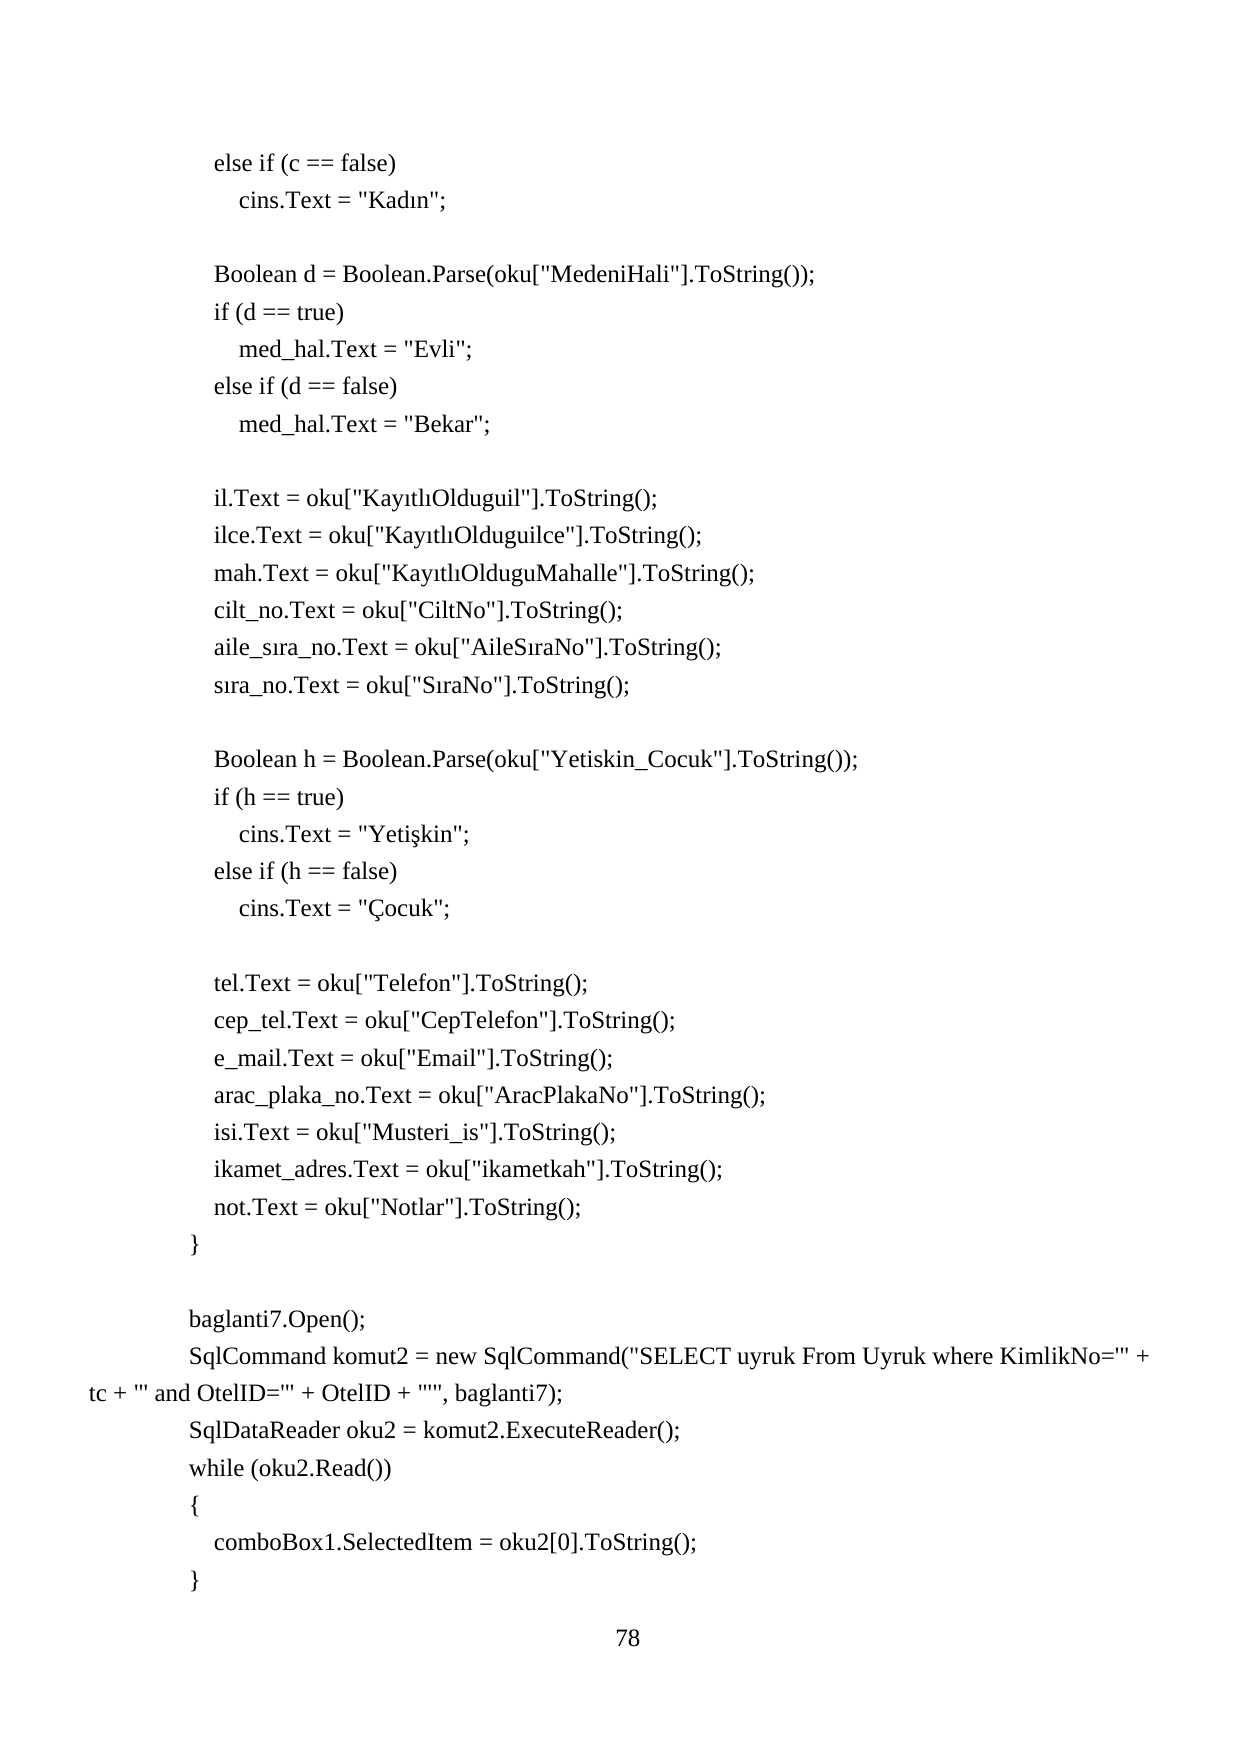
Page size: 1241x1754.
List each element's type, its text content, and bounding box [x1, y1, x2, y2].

text if (h == true) [89, 782, 1167, 810]
text } [89, 1229, 1167, 1258]
text tel.Text = oku["Telefon"].ToString(); [89, 968, 1167, 997]
text aile_sıra_no.Text = oku["AileSıraNo"].ToString(); [89, 632, 1167, 661]
text baglanti7.Open(); [89, 1304, 1167, 1332]
text while (oku2.Read()) [89, 1453, 1167, 1482]
text mah.Text = oku["KayıtlıOlduguMahalle"].ToString(); [89, 558, 1167, 587]
text not.Text = oku["Notlar"].ToString(); [89, 1192, 1167, 1221]
text cilt_no.Text = oku["CiltNo"].ToString(); [89, 595, 1167, 624]
text Boolean d = Boolean.Parse(oku["MedeniHali"].ToString()); [89, 259, 1167, 288]
text SqlCommand komut2 = new SqlCommand("SELECT uyruk From Uyruk where KimlikNo='" + tc + "' and OtelID='" + OtelID + "'", baglanti7); [89, 1341, 1167, 1407]
text Boolean h = Boolean.Parse(oku["Yetiskin_Cocuk"].ToString()); [89, 744, 1167, 773]
text cins.Text = "Çocuk"; [89, 893, 1167, 922]
text ilce.Text = oku["KayıtlıOlduguilce"].ToString(); [89, 521, 1167, 549]
text cep_tel.Text = oku["CepTelefon"].ToString(); [89, 1005, 1167, 1034]
text if (d == true) [89, 297, 1167, 326]
text { [89, 1490, 1167, 1519]
text cins.Text = "Kadın"; [89, 185, 1167, 214]
text else if (h == false) [89, 856, 1167, 885]
text SqlDataReader oku2 = komut2.ExecuteReader(); [89, 1416, 1167, 1444]
text comboBox1.SelectedItem = oku2[0].ToString(); [89, 1527, 1167, 1556]
text isi.Text = oku["Musteri_is"].ToString(); [89, 1117, 1167, 1146]
text sıra_no.Text = oku["SıraNo"].ToString(); [89, 670, 1167, 698]
text il.Text = oku["KayıtlıOlduguil"].ToString(); [89, 483, 1167, 512]
text } [89, 1565, 1167, 1593]
text med_hal.Text = "Evli"; [89, 334, 1167, 363]
text else if (c == false) [89, 148, 1167, 176]
text med_hal.Text = "Bekar"; [89, 409, 1167, 437]
text else if (d == false) [89, 371, 1167, 400]
text ikamet_adres.Text = oku["ikametkah"].ToString(); [89, 1154, 1167, 1183]
text cins.Text = "Yetişkin"; [89, 819, 1167, 848]
text e_mail.Text = oku["Email"].ToString(); [89, 1043, 1167, 1071]
text arac_plaka_no.Text = oku["AracPlakaNo"].ToString(); [89, 1080, 1167, 1109]
